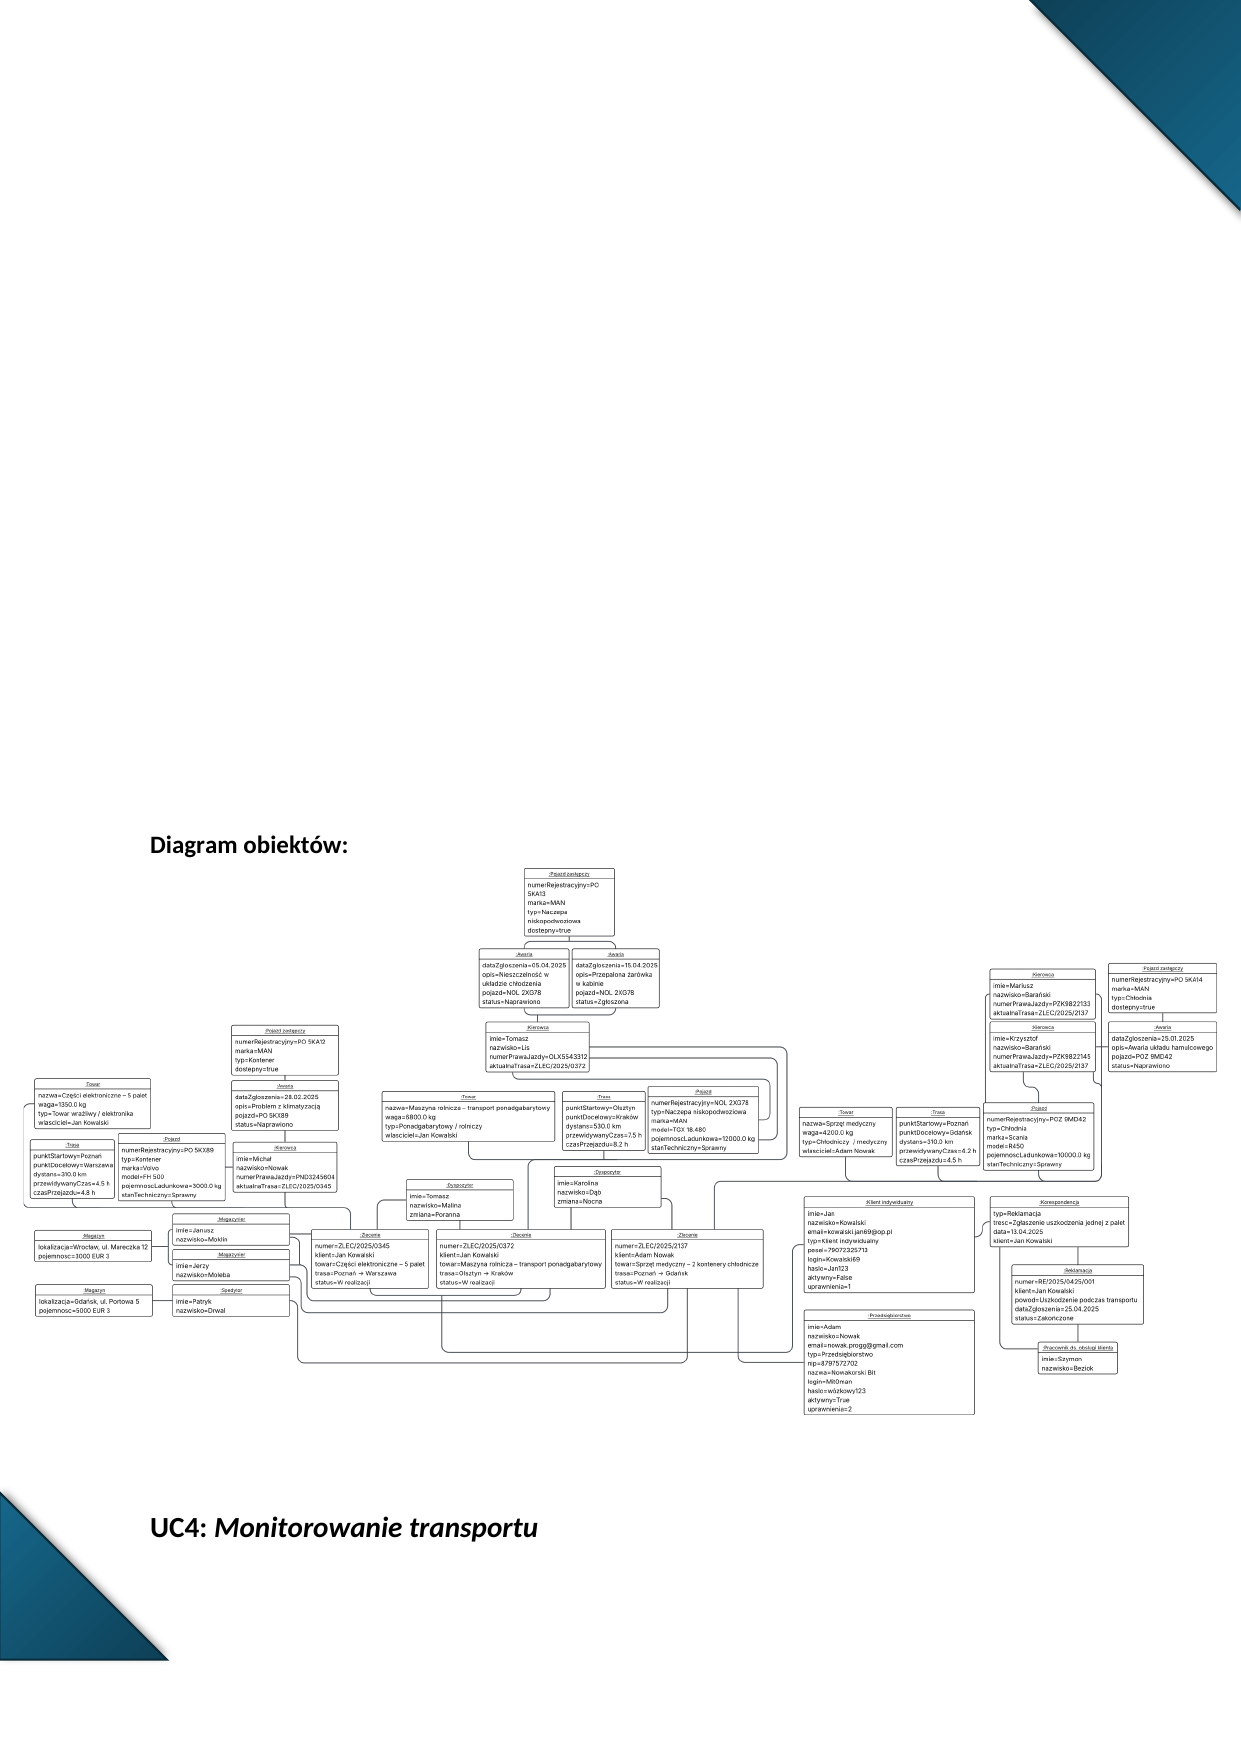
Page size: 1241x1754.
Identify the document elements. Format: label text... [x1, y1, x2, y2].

text UC4: Monitorowanie transportu [150, 1509, 1090, 1545]
text Diagram obiektów: [150, 830, 1090, 860]
picture [23, 868, 1217, 1415]
